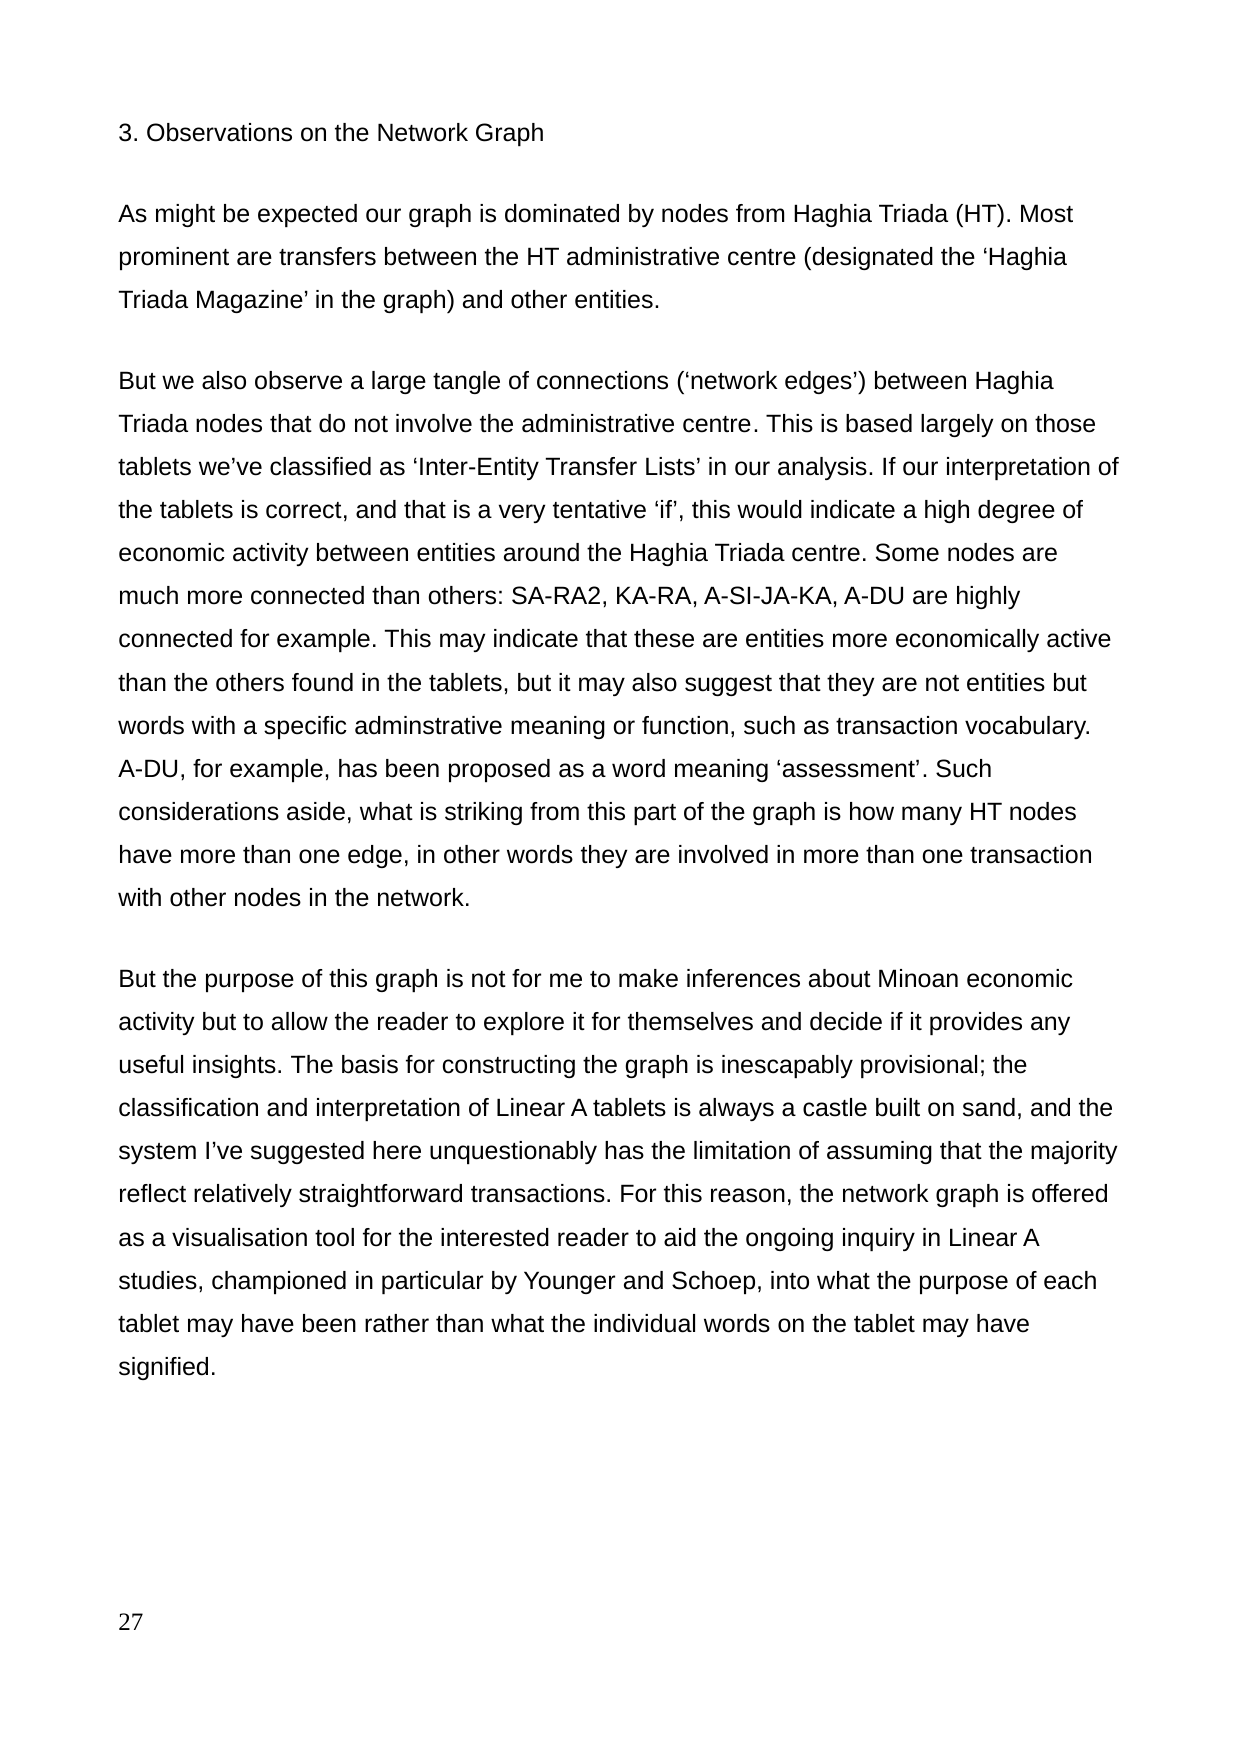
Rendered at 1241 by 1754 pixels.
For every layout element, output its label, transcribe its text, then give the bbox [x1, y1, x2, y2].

subtitle 3. Observations on the Network Graph [118, 118, 1122, 147]
text As might be expected our graph is dominated by nodes from Haghia Triada (HT). Most prominent are transfers between the HT administrative centre (designated the ‘Haghia Triada Magazine’ in the graph) and other entities. [118, 199, 1122, 314]
text But we also observe a large tangle of connections (‘network edges’) between Haghia Triada nodes that do not involve the administrative centre. If our interpretation of the tablets is correctthis indicate a high degree of economic activity between entities around the Haghia Triada centre. Some nodes are much more connected than others: SA-RA2, KA-RA, A-SI-JA-KA, A-DU are highly connected for example. This may indicate that these are entities more economically active than the others found in the tablets, but it may also suggest that they are not entities but words with a specific adminstrative meaning or function, such as transaction vocabulary. A-DU, for example, has been proposed as a word meaning ‘assessment’. Such considerations aside, what is striking from this part of the graph is how many HT nodes have more than one edge, in other words they are involved in more than one transaction with other nodes in the network. [118, 366, 1122, 912]
text But the purpose of this graph is not for me to make inferences about Minoan economic activity but to allow the reader to explore it for themselves and decide if it provides any useful insights. The basis for constructing the graph is inescapably provisional; the classification and interpretation of Linear A tablets is always a castle built on sand, and the system I’ve suggested here unquestionably has the limitation of assuming that the majority reflect relatively straightforward transactions. For this reason, the network graph is offered as a visualisation tool for the interested reader to aid the ongoing inquiry in Linear A studies, champion in particular by Youner and Schoep, into what the purpose of each tablet may have been rather than what the individual words on the tablet may have signified. [118, 964, 1122, 1381]
